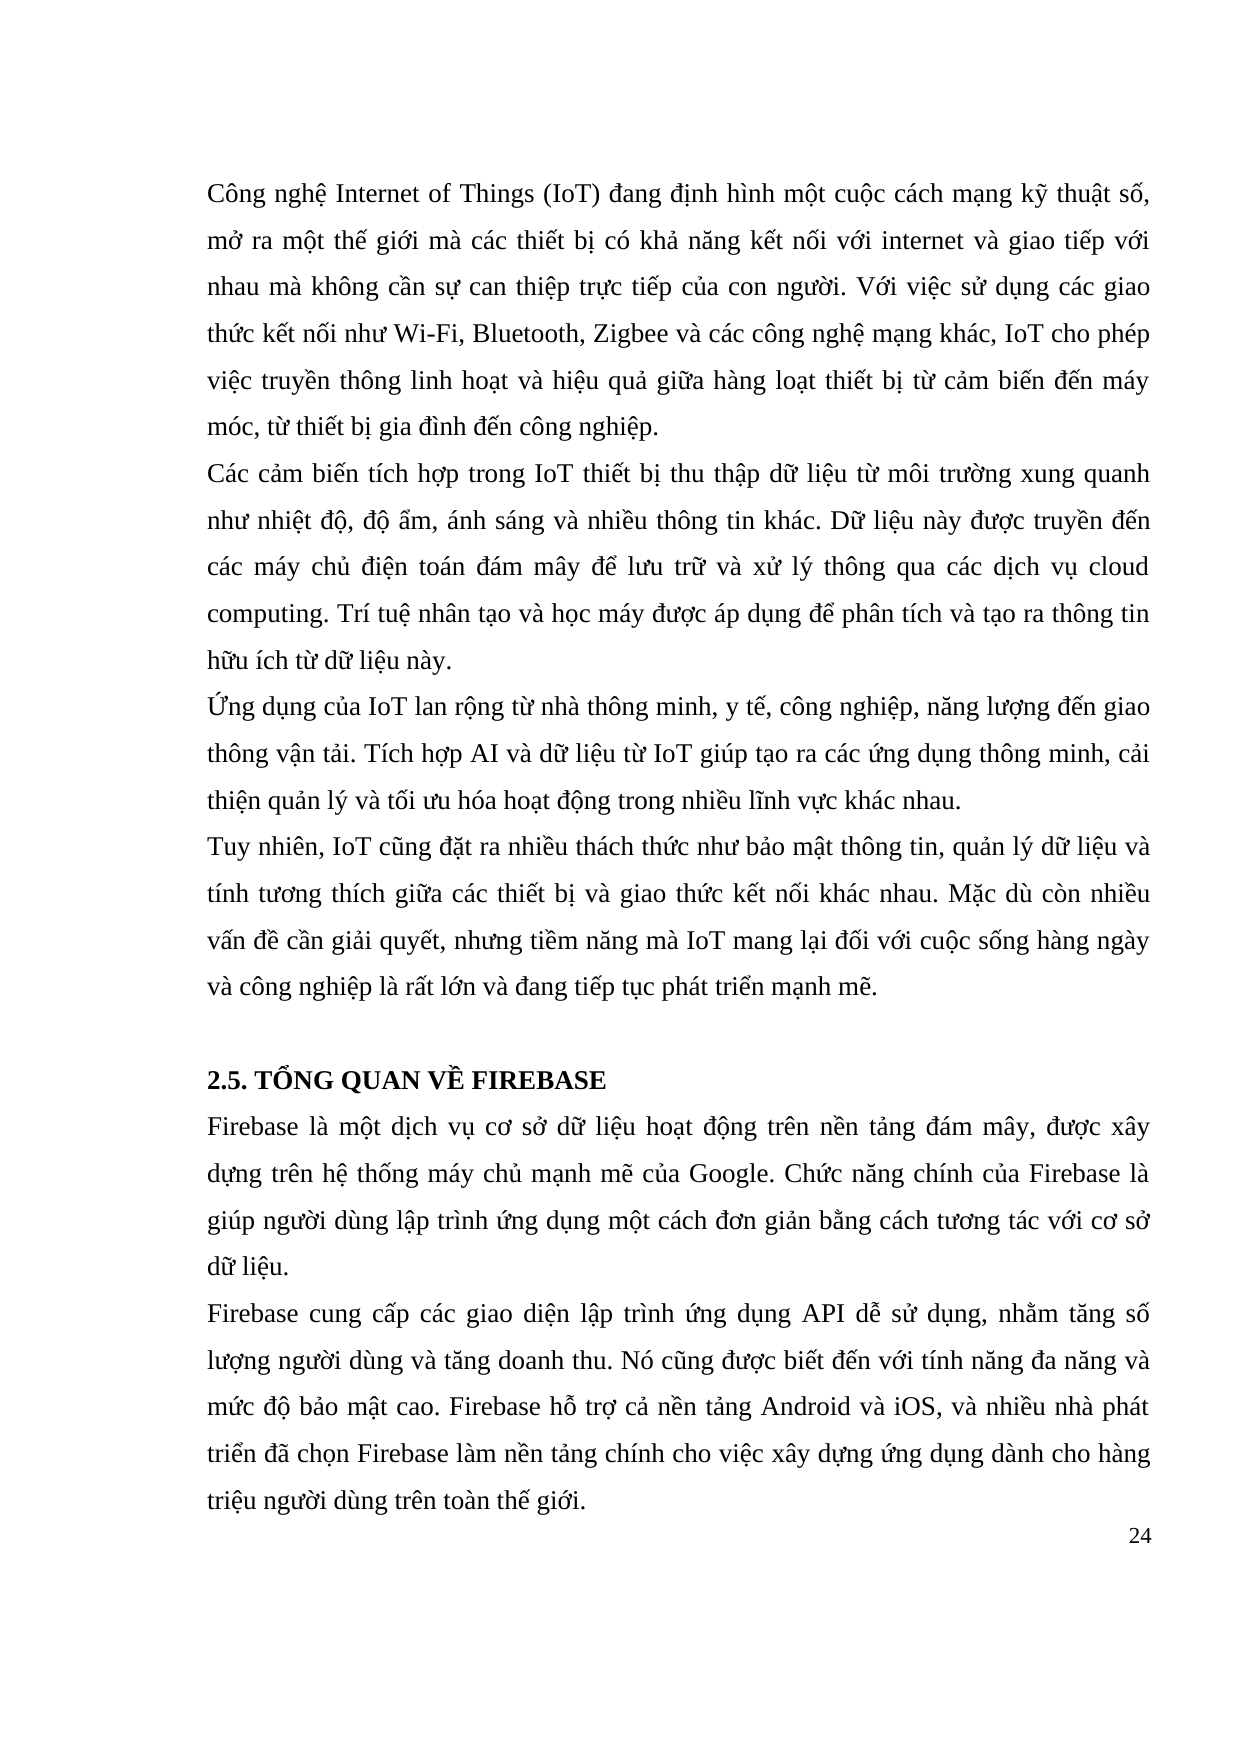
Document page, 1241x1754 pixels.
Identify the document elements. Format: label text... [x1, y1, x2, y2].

text Firebase là một dịch vụ cơ sở dữ liệu hoạt động trên nền tảng đám mây, được xây dựng trên hệ thống máy chủ mạnh mẽ của Google. Chức năng chính của Firebase là giúp người dùng lập trình ứng dụng một cách đơn giản bằng cách tương tác với cơ sở dữ liệu. [207, 1111, 1152, 1282]
text Các cảm biến tích hợp trong IoT thiết bị thu thập dữ liệu từ môi trường xung quanh như nhiệt độ, độ ẩm, ánh sáng và nhiều thông tin khác. Dữ liệu này được truyền đến các máy chủ điện toán đám mây để lưu trữ và xử lý thông qua các dịch vụ cloud computing. Trí tuệ nhân tạo và học máy được áp dụng để phân tích và tạo ra thông tin hữu ích từ dữ liệu này. [207, 457, 1152, 675]
text Tuy nhiên, IoT cũng đặt ra nhiều thách thức như bảo mật thông tin, quản lý dữ liệu và tính tương thích giữa các thiết bị và giao thức kết nối khác nhau. Mặc dù còn nhiều vấn đề cần giải quyết, nhưng tiềm năng mà IoT mang lại đối với cuộc sống hàng ngày và công nghiệp là rất lớn và đang tiếp tục phát triển mạnh mẽ. [207, 831, 1152, 1002]
text 2.5. TỔNG QUAN VỀ FIREBASE [207, 1064, 1152, 1095]
text Công nghệ Internet of Things (IoT) đang định hình một cuộc cách mạng kỹ thuật số, mở ra một thế giới mà các thiết bị có khả năng kết nối với internet và giao tiếp với nhau mà không cần sự can thiệp trực tiếp của con người. Với việc sử dụng các giao thức kết nối như Wi-Fi, Bluetooth, Zigbee và các công nghệ mạng khác, IoT cho phép việc truyền thông linh hoạt và hiệu quả giữa hàng loạt thiết bị từ cảm biến đến máy móc, từ thiết bị gia đình đến công nghiệp. [207, 177, 1152, 442]
text Ứng dụng của IoT lan rộng từ nhà thông minh, y tế, công nghiệp, năng lượng đến giao thông vận tải. Tích hợp AI và dữ liệu từ IoT giúp tạo ra các ứng dụng thông minh, cải thiện quản lý và tối ưu hóa hoạt động trong nhiều lĩnh vực khác nhau. [207, 691, 1152, 815]
text Firebase cung cấp các giao diện lập trình ứng dụng API dễ sử dụng, nhằm tăng số lượng người dùng và tăng doanh thu. Nó cũng được biết đến với tính năng đa năng và mức độ bảo mật cao. Firebase hỗ trợ cả nền tảng Android và iOS, và nhiều nhà phát triển đã chọn Firebase làm nền tảng chính cho việc xây dựng ứng dụng dành cho hàng triệu người dùng trên toàn thế giới. [207, 1297, 1152, 1515]
